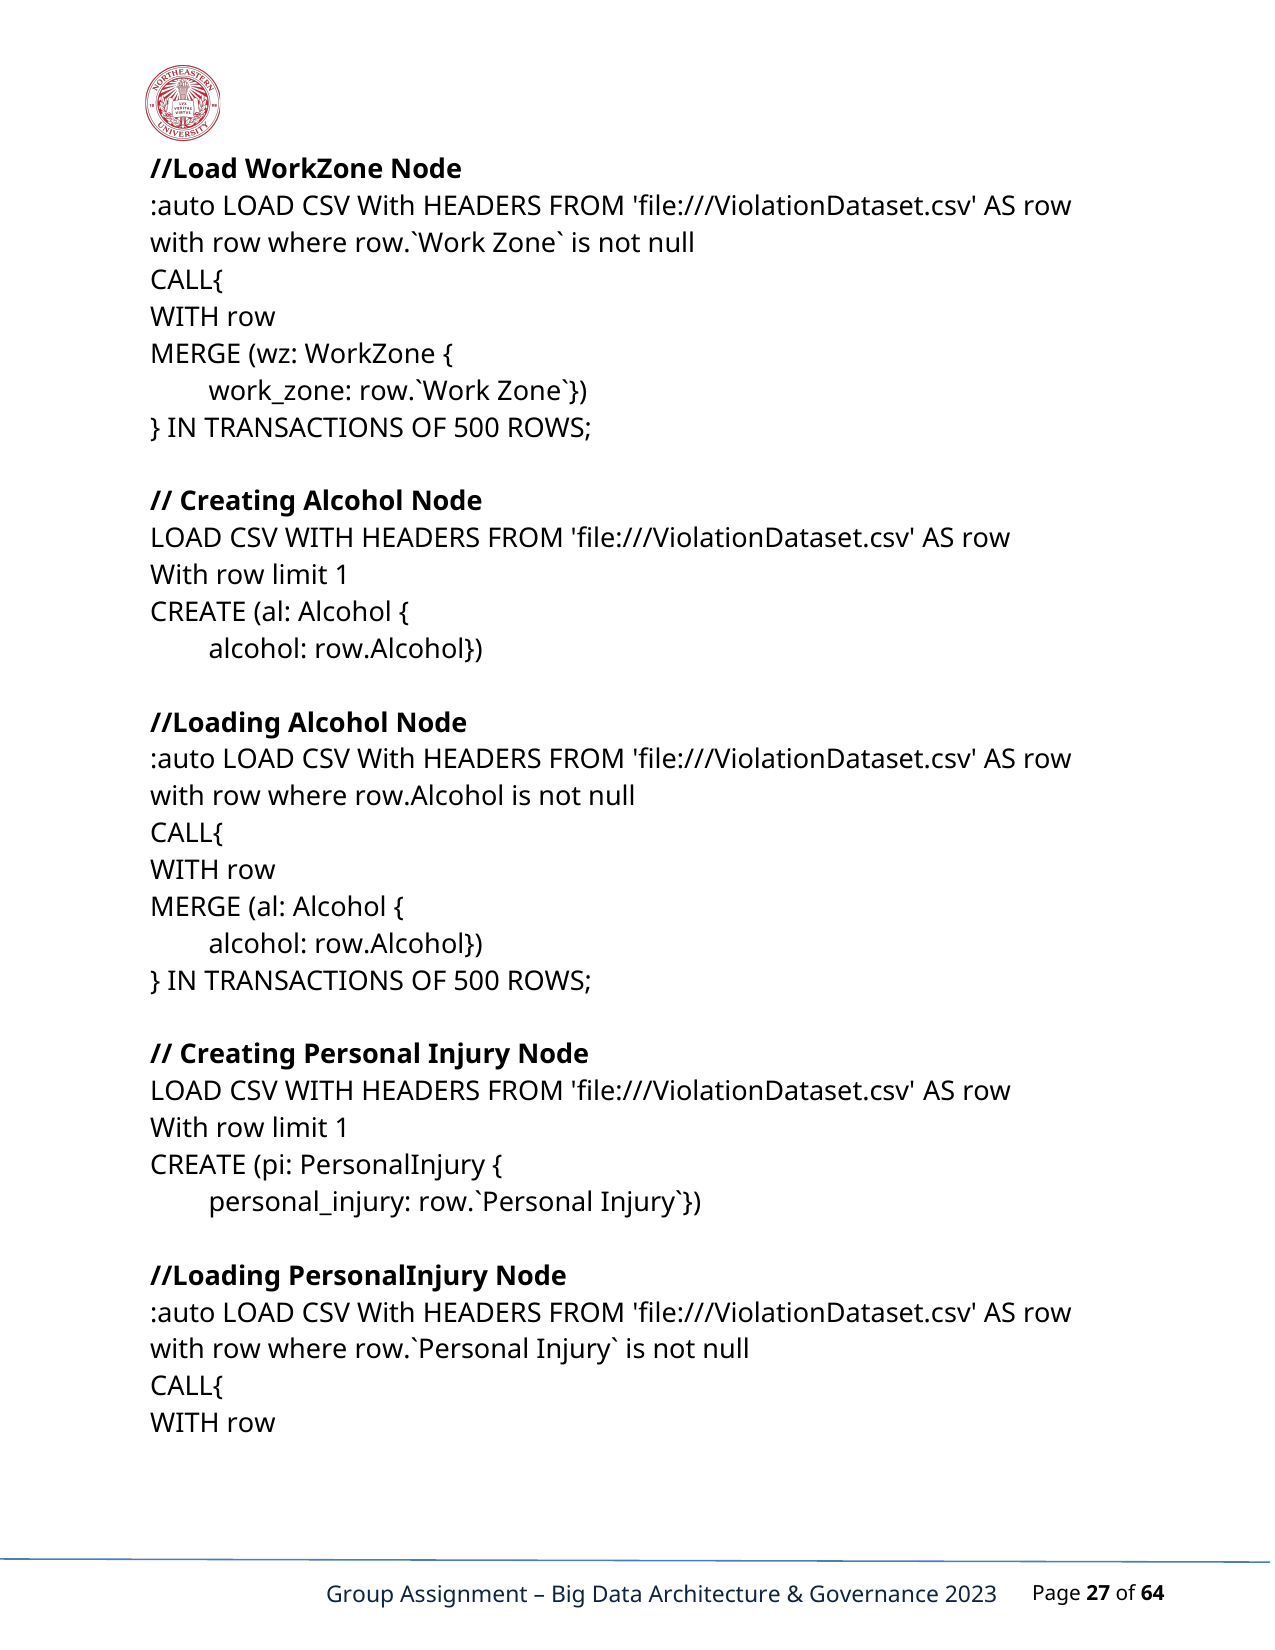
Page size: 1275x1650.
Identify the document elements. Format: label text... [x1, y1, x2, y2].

text :auto LOAD CSV With HEADERS FROM 'file:///ViolationDataset.csv' AS row with row where row.`Work Zone` is not null [150, 187, 1125, 261]
text CALL{ [150, 1367, 1125, 1404]
text // Creating Personal Injury Node [150, 1035, 1125, 1072]
text With row limit 1 [150, 1109, 1125, 1146]
picture [145, 65, 221, 141]
text CALL{ [150, 261, 1125, 297]
text work_zone: row.`Work Zone`}) [150, 371, 1125, 408]
text alcohol: row.Alcohol}) [150, 629, 1125, 666]
text CREATE (pi: PersonalInjury { [150, 1146, 1125, 1182]
text personal_injury: row.`Personal Injury`}) [150, 1182, 1125, 1219]
text alcohol: row.Alcohol}) [150, 924, 1125, 961]
text WITH row [150, 1404, 1125, 1441]
text CALL{ [150, 814, 1125, 851]
text WITH row [150, 851, 1125, 887]
text // Creating Alcohol Node [150, 482, 1125, 519]
text :auto LOAD CSV With HEADERS FROM 'file:///ViolationDataset.csv' AS row with row where row.`Personal Injury` is not null [150, 1293, 1125, 1367]
text CREATE (al: Alcohol { [150, 592, 1125, 629]
text LOAD CSV WITH HEADERS FROM 'file:///ViolationDataset.csv' AS row [150, 519, 1125, 556]
text MERGE (wz: WorkZone { [150, 334, 1125, 371]
text } IN TRANSACTIONS OF 500 ROWS; [150, 961, 1125, 998]
text LOAD CSV WITH HEADERS FROM 'file:///ViolationDataset.csv' AS row [150, 1072, 1125, 1109]
text //Loading Alcohol Node [150, 703, 1125, 740]
text WITH row [150, 297, 1125, 334]
text } IN TRANSACTIONS OF 500 ROWS; [150, 408, 1125, 445]
text MERGE (al: Alcohol { [150, 887, 1125, 924]
text //Loading PersonalInjury Node [150, 1256, 1125, 1293]
text With row limit 1 [150, 556, 1125, 592]
text :auto LOAD CSV With HEADERS FROM 'file:///ViolationDataset.csv' AS row with row where row.Alcohol is not null [150, 740, 1125, 814]
text //Load WorkZone Node [150, 150, 1125, 187]
